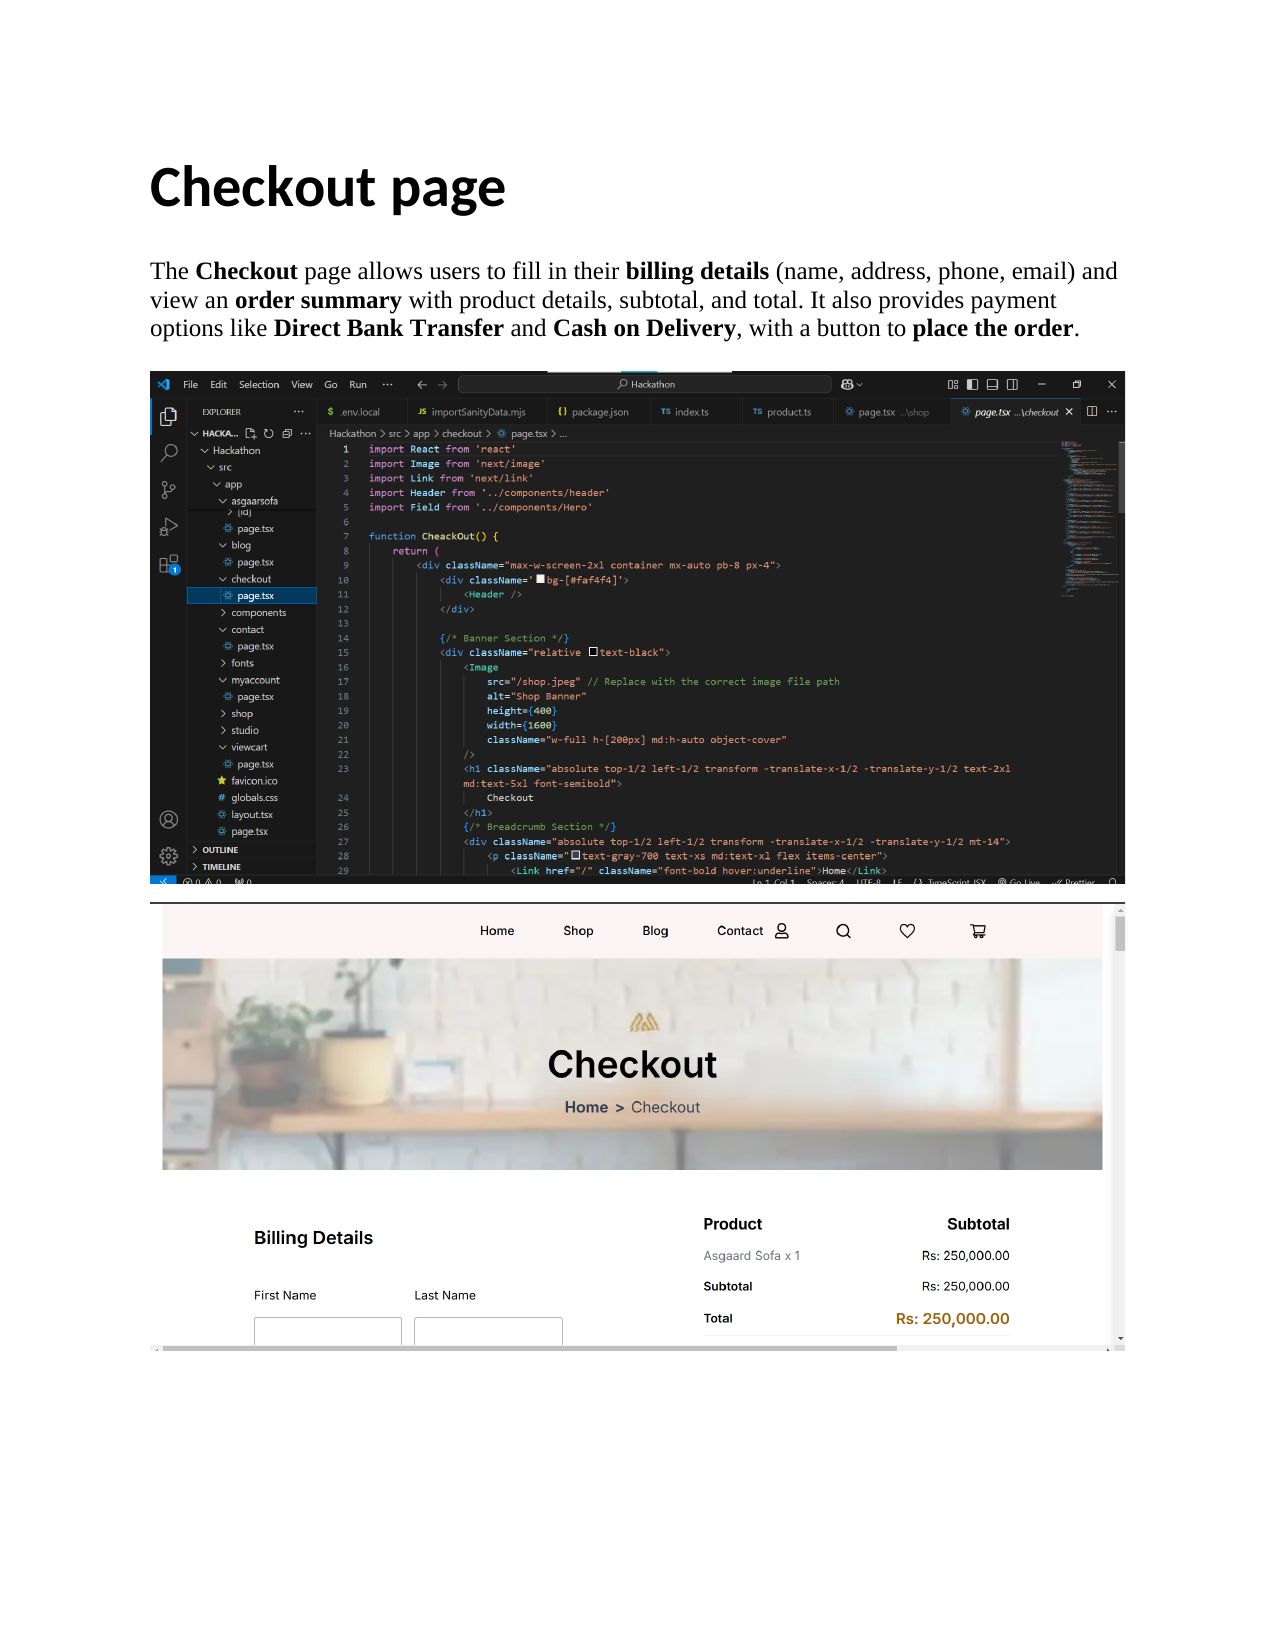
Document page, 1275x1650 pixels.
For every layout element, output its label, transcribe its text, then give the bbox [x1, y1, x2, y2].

text The Checkout page allows users to fill in their billing details (name, address, phone, email) and view an order summary with product details, subtotal, and total. It also provides payment options like Direct Bank Transfer and Cash on Delivery, with a button to place the order. [150, 256, 1125, 342]
text Checkout page [150, 150, 1125, 221]
picture [150, 902, 1125, 1351]
picture [150, 371, 1125, 884]
